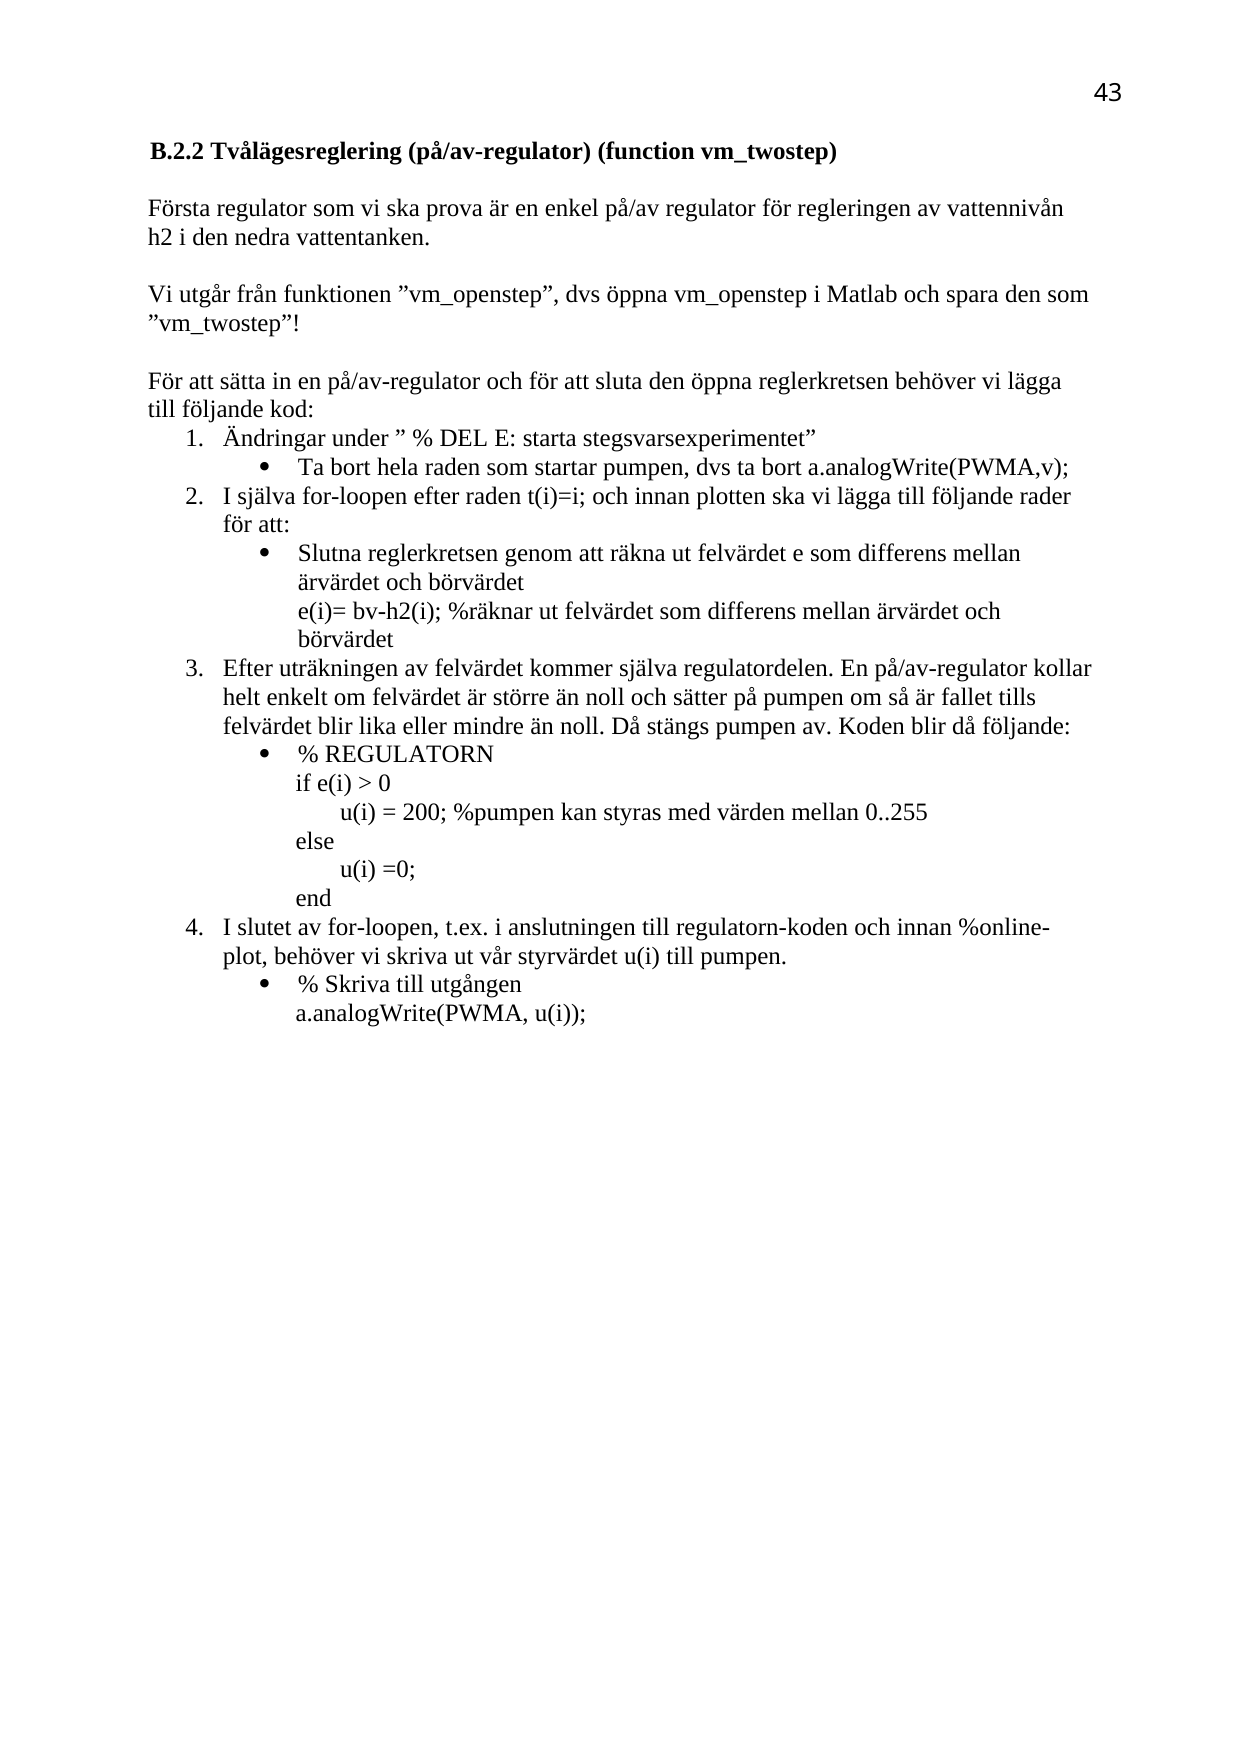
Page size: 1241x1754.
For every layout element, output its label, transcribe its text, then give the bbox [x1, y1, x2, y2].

text else [295, 826, 1092, 854]
text if e(i) > 0 [295, 768, 1092, 797]
text a.analogWrite(PWMA, u(i)); [295, 998, 1092, 1027]
list e(i)= bv-h2(i); %räknar ut felvärdet som differens mellan ärvärdet och börvärdet [298, 596, 1092, 653]
list Ändringar under ” % DEL E: starta stegsvarsexperimentet” [185, 423, 1092, 452]
list % REGULATORN [260, 739, 1092, 768]
list Efter uträkningen av felvärdet kommer själva regulatordelen. En på/av-regulator kollar helt enkelt om felvärdet är större än noll och sätter på pumpen om så är fallet tills felvärdet blir lika eller mindre än noll. Då stängs pumpen av. Koden blir då följande: [185, 653, 1092, 739]
subtitle B.2.2 Tvålägesreglering (på/av-regulator) (function vm_twostep) [150, 136, 1092, 164]
list Slutna reglerkretsen genom att räkna ut felvärdet e som differens mellan ärvärdet och börvärdet [260, 538, 1092, 596]
list I slutet av for-loopen, t.ex. i anslutningen till regulatorn-koden och innan %online-plot, behöver vi skriva ut vår styrvärdet u(i) till pumpen. [185, 912, 1092, 969]
text end [295, 883, 1092, 912]
text Första regulator som vi ska prova är en enkel på/av regulator för regleringen av vattennivån h2 i den nedra vattentanken. [148, 193, 1092, 251]
text För att sätta in en på/av-regulator och för att sluta den öppna reglerkretsen behöver vi lägga till följande kod: [148, 366, 1092, 423]
text Vi utgår från funktionen ”vm_openstep”, dvs öppna vm_openstep i Matlab och spara den som ”vm_twostep”! [148, 279, 1092, 337]
list % Skriva till utgången [260, 969, 1092, 998]
text u(i) = 200; %pumpen kan styras med värden mellan 0..255 [295, 797, 1092, 826]
list Ta bort hela raden som startar pumpen, dvs ta bort a.analogWrite(PWMA,v); [260, 452, 1092, 481]
list I själva for-loopen efter raden t(i)=i; och innan plotten ska vi lägga till följande rader för att: [185, 481, 1092, 538]
text u(i) =0; [295, 854, 1092, 883]
